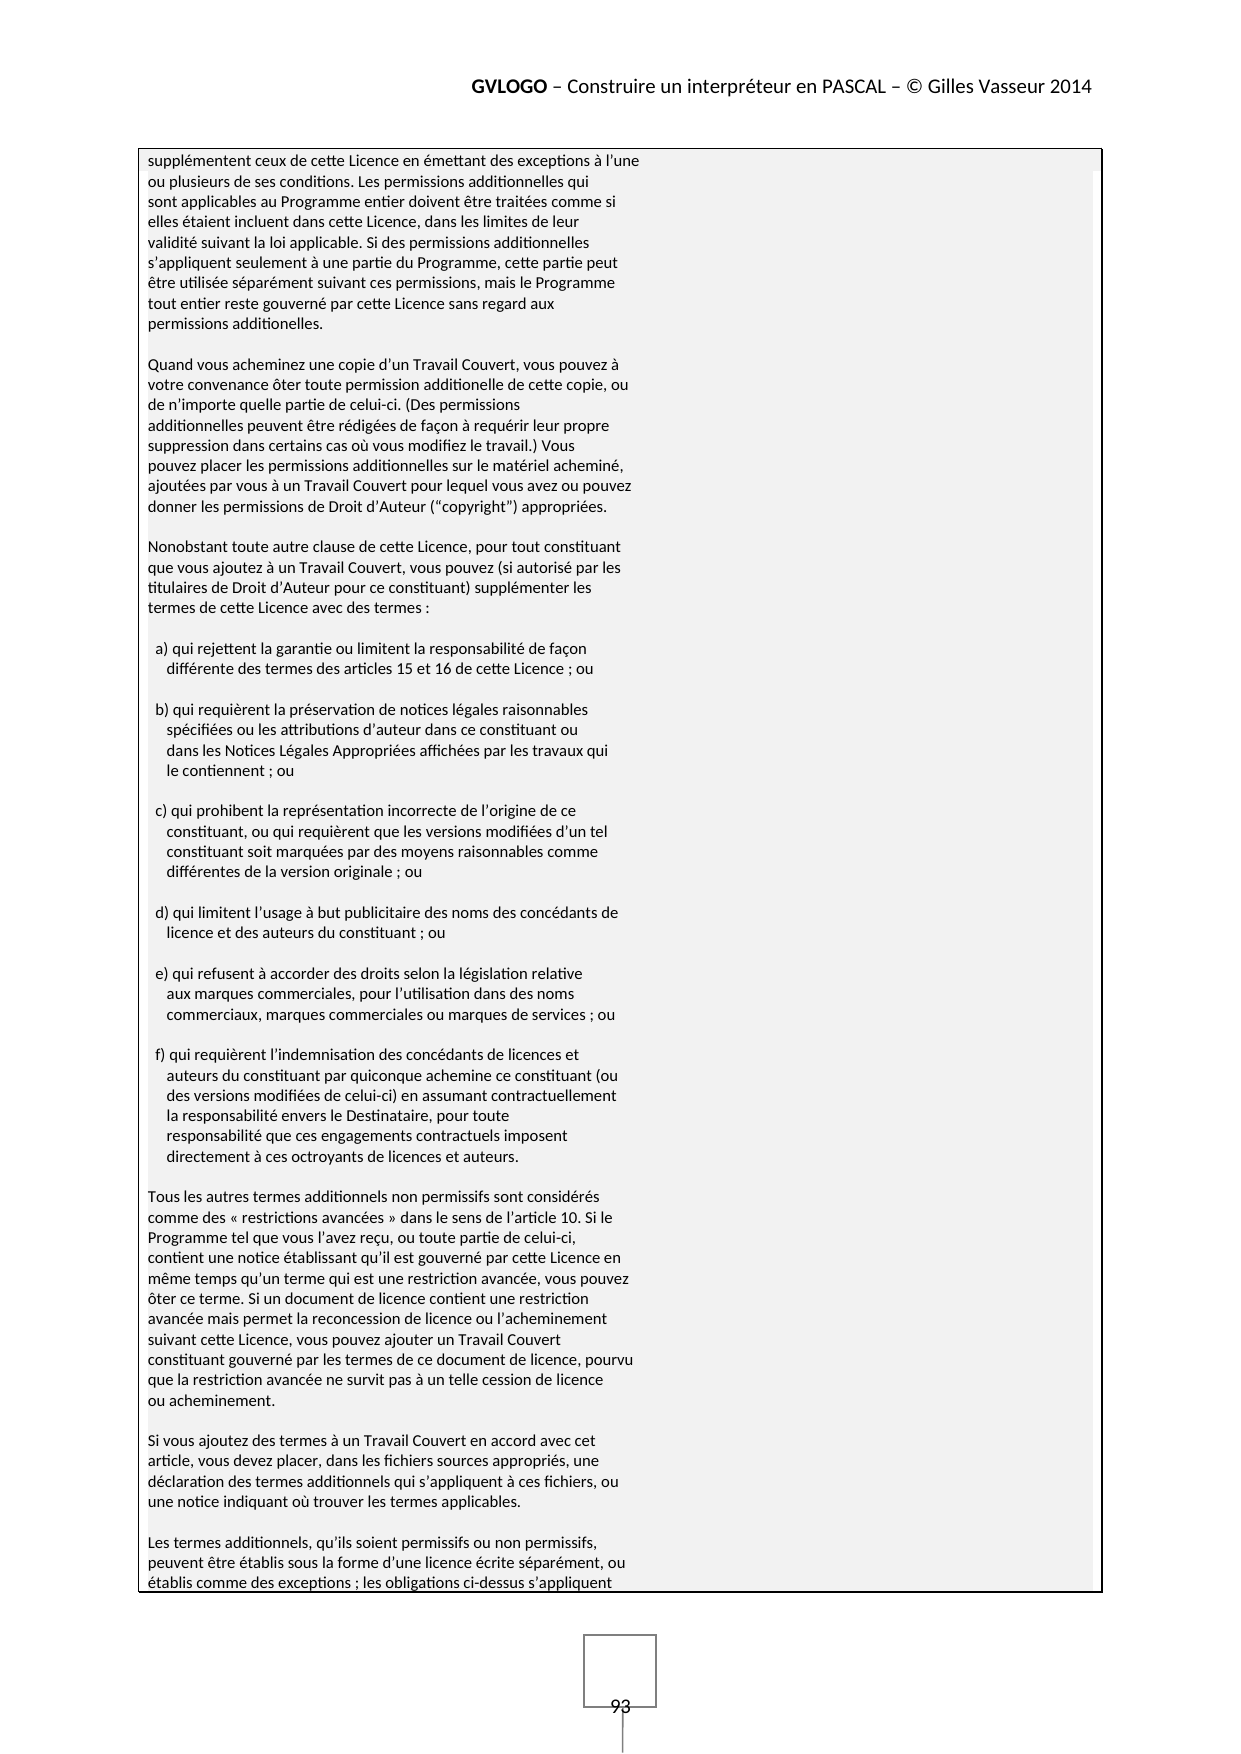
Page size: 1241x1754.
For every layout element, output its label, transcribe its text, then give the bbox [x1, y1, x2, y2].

text Nonobstant toute autre clause de cette Licence, pour tout constituant [148, 537, 1093, 557]
text ôter ce terme. Si un document de licence contient une restriction [148, 1288, 1093, 1308]
text e) qui refusent à accorder des droits selon la législation relative [148, 963, 1093, 983]
text Si vous ajoutez des termes à un Travail Couvert en accord avec cet [148, 1430, 1093, 1451]
text permissions additionelles. [148, 313, 1093, 333]
text article, vous devez placer, dans les fichiers sources appropriés, une [148, 1451, 1093, 1471]
text validité suivant la loi applicable. Si des permissions additionnelles [148, 232, 1093, 252]
text suivant cette Licence, vous pouvez ajouter un Travail Couvert [148, 1329, 1093, 1349]
text même temps qu’un terme qui est une restriction avancée, vous pouvez [148, 1268, 1093, 1288]
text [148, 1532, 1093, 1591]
text le contiennent ; ou [148, 760, 1093, 780]
text déclaration des termes additionnels qui s’appliquent à ces fichiers, ou [148, 1471, 1093, 1491]
text ajoutées par vous à un Travail Couvert pour lequel vous avez ou pouvez [148, 476, 1093, 496]
text responsabilité que ces engagements contractuels imposent [148, 1126, 1093, 1146]
text b) qui requièrent la préservation de notices légales raisonnables [148, 699, 1093, 719]
text a) qui rejettent la garantie ou limitent la responsabilité de façon [148, 638, 1093, 658]
text c) qui prohibent la représentation incorrecte de l’origine de ce [148, 801, 1093, 821]
text ou plusieurs de ses conditions. Les permissions additionnelles qui [148, 171, 1093, 191]
text votre convenance ôter toute permission additionelle de cette copie, ou [148, 374, 1093, 394]
text titulaires de Droit d’Auteur pour ce constituant) supplémenter les [148, 577, 1093, 598]
text supplémentent ceux de cette Licence en émettant des exceptions à l’une [139, 149, 1101, 171]
text dans les Notices Légales Appropriées affichées par les travaux qui [148, 740, 1093, 760]
text la responsabilité envers le Destinataire, pour toute [148, 1105, 1093, 1126]
text donner les permissions de Droit d’Auteur (“copyright”) appropriées. [148, 496, 1093, 516]
text comme des « restrictions avancées » dans le sens de l’article 10. Si le [148, 1207, 1093, 1227]
text s’appliquent seulement à une partie du Programme, cette partie peut [148, 252, 1093, 273]
text une notice indiquant où trouver les termes applicables. [148, 1491, 1093, 1512]
text aux marques commerciales, pour l’utilisation dans des noms [148, 983, 1093, 1004]
text ou acheminement. [148, 1390, 1093, 1410]
text contient une notice établissant qu’il est gouverné par cette Licence en [148, 1248, 1093, 1268]
text de n’importe quelle partie de celui-ci. (Des permissions [148, 394, 1093, 415]
text commerciaux, marques commerciales ou marques de services ; ou [148, 1004, 1093, 1024]
text différente des termes des articles 15 et 16 de cette Licence ; ou [148, 658, 1093, 679]
text Programme tel que vous l’avez reçu, ou toute partie de celui-ci, [148, 1227, 1093, 1248]
text licence et des auteurs du constituant ; ou [148, 923, 1093, 943]
text des versions modifiées de celui-ci) en assumant contractuellement [148, 1085, 1093, 1105]
text Tous les autres termes additionnels non permissifs sont considérés [148, 1187, 1093, 1207]
text Quand vous acheminez une copie d’un Travail Couvert, vous pouvez à [148, 354, 1093, 374]
text que vous ajoutez à un Travail Couvert, vous pouvez (si autorisé par les [148, 557, 1093, 577]
text constituant gouverné par les termes de ce document de licence, pourvu [148, 1349, 1093, 1369]
text auteurs du constituant par quiconque achemine ce constituant (ou [148, 1065, 1093, 1085]
text que la restriction avancée ne survit pas à un telle cession de licence [148, 1369, 1093, 1390]
text suppression dans certains cas où vous modifiez le travail.) Vous [148, 435, 1093, 455]
text additionnelles peuvent être rédigées de façon à requérir leur propre [148, 415, 1093, 435]
text constituant soit marquées par des moyens raisonnables comme [148, 841, 1093, 862]
text avancée mais permet la reconcession de licence ou l’acheminement [148, 1308, 1093, 1329]
text elles étaient incluent dans cette Licence, dans les limites de leur [148, 212, 1093, 232]
text constituant, ou qui requièrent que les versions modifiées d’un tel [148, 821, 1093, 841]
text être utilisée séparément suivant ces permissions, mais le Programme [148, 273, 1093, 293]
text différentes de la version originale ; ou [148, 862, 1093, 882]
text sont applicables au Programme entier doivent être traitées comme si [148, 191, 1093, 212]
text d) qui limitent l’usage à but publicitaire des noms des concédants de [148, 902, 1093, 923]
text termes de cette Licence avec des termes : [148, 598, 1093, 618]
text tout entier reste gouverné par cette Licence sans regard aux [148, 293, 1093, 313]
text directement à ces octroyants de licences et auteurs. [148, 1146, 1093, 1166]
text f) qui requièrent l’indemnisation des concédants de licences et [148, 1044, 1093, 1065]
text spécifiées ou les attributions d’auteur dans ce constituant ou [148, 719, 1093, 740]
text pouvez placer les permissions additionnelles sur le matériel acheminé, [148, 455, 1093, 476]
